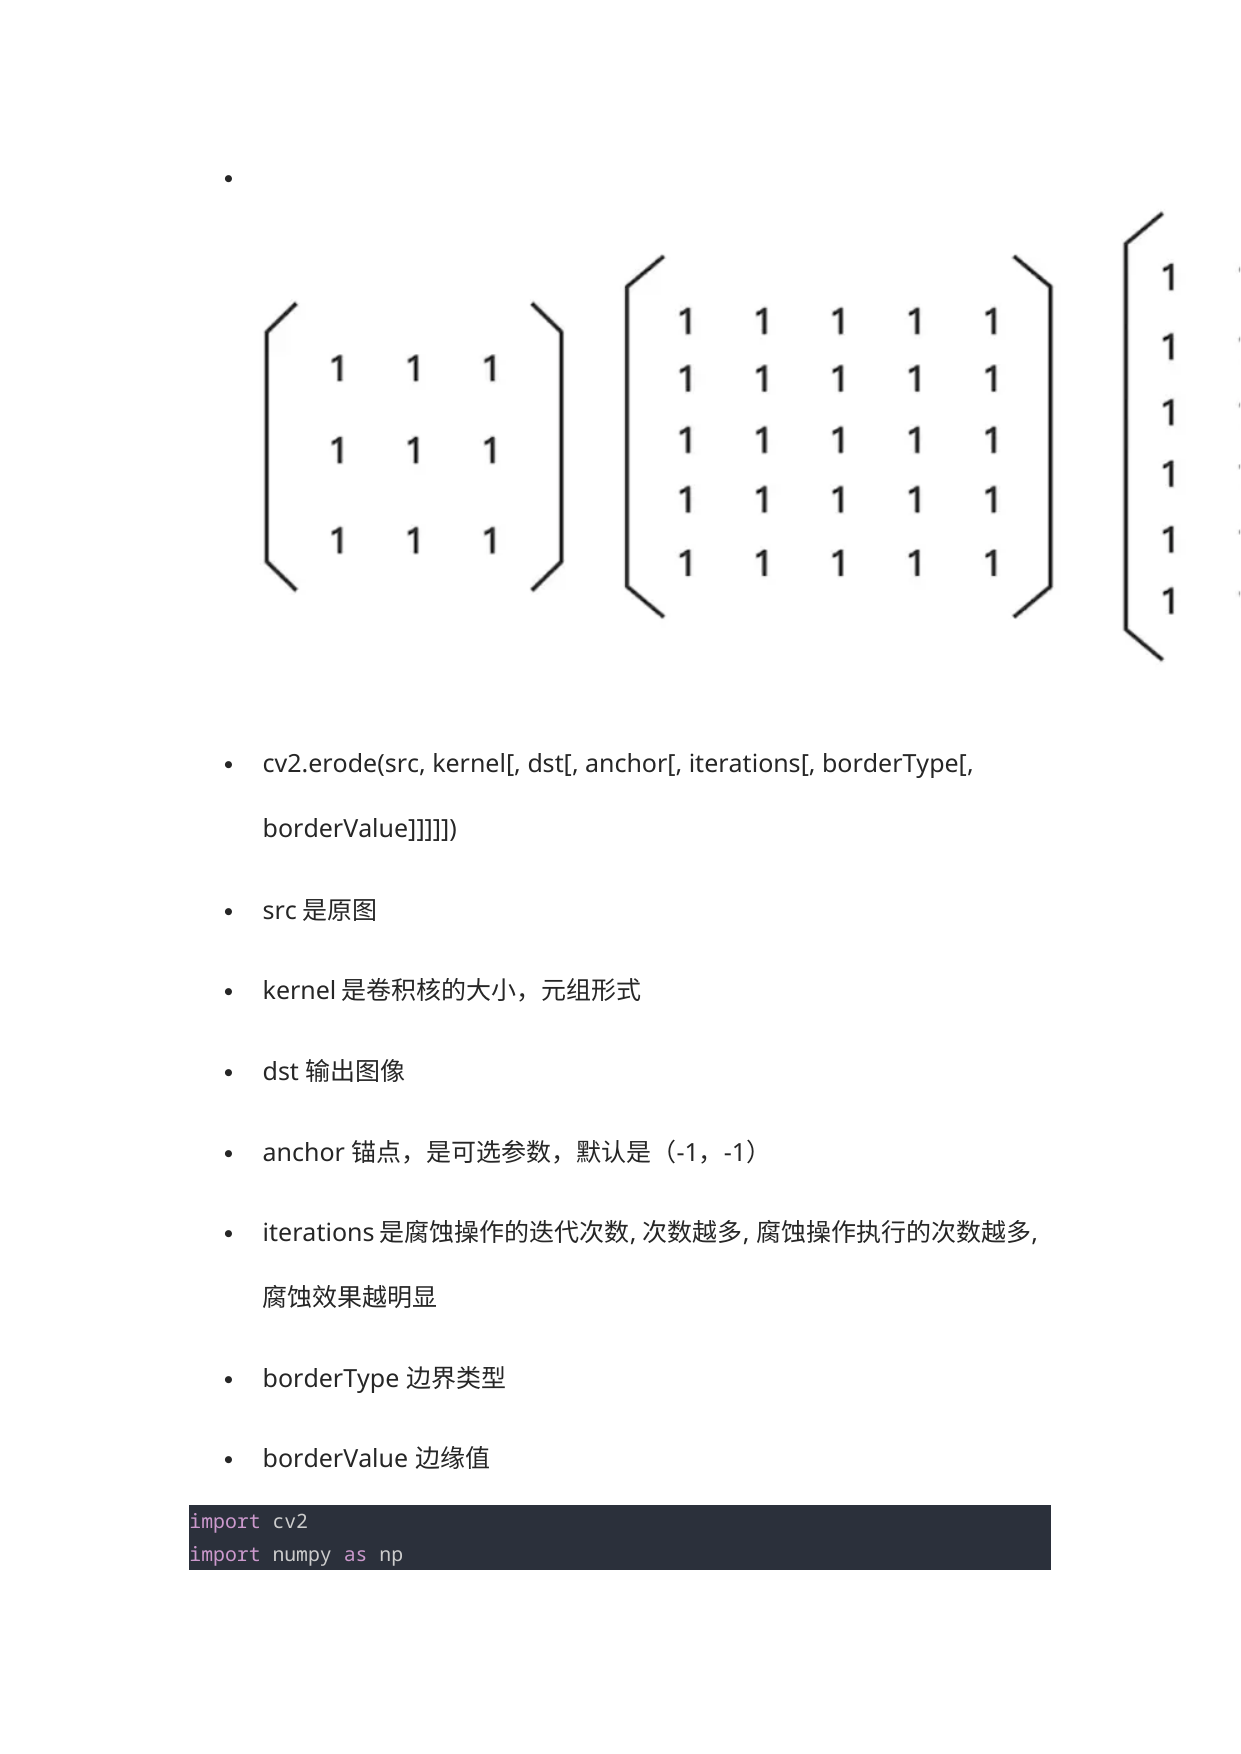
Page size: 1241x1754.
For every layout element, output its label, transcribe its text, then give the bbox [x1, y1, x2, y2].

list borderType 边界类型 [225, 1344, 1053, 1409]
list cv2.erode(src, kernel[, dst[, anchor[, iterations[, borderType[, borderValue]]]]]) [225, 730, 1053, 860]
list borderValue 边缘值 [225, 1424, 1053, 1489]
text import numpy as np [189, 1538, 1051, 1570]
list iterations是腐蚀操作的迭代次数, 次数越多, 腐蚀操作执行的次数越多, 腐蚀效果越明显 [225, 1198, 1053, 1328]
list dst 输出图像 [225, 1037, 1053, 1102]
list kernel是卷积核的大小，元组形式 [225, 956, 1053, 1021]
text import cv2 [189, 1505, 1051, 1538]
picture [225, 194, 1241, 695]
list src是原图 [225, 876, 1053, 941]
list anchor 锚点，是可选参数，默认是（-1，-1） [225, 1118, 1053, 1183]
